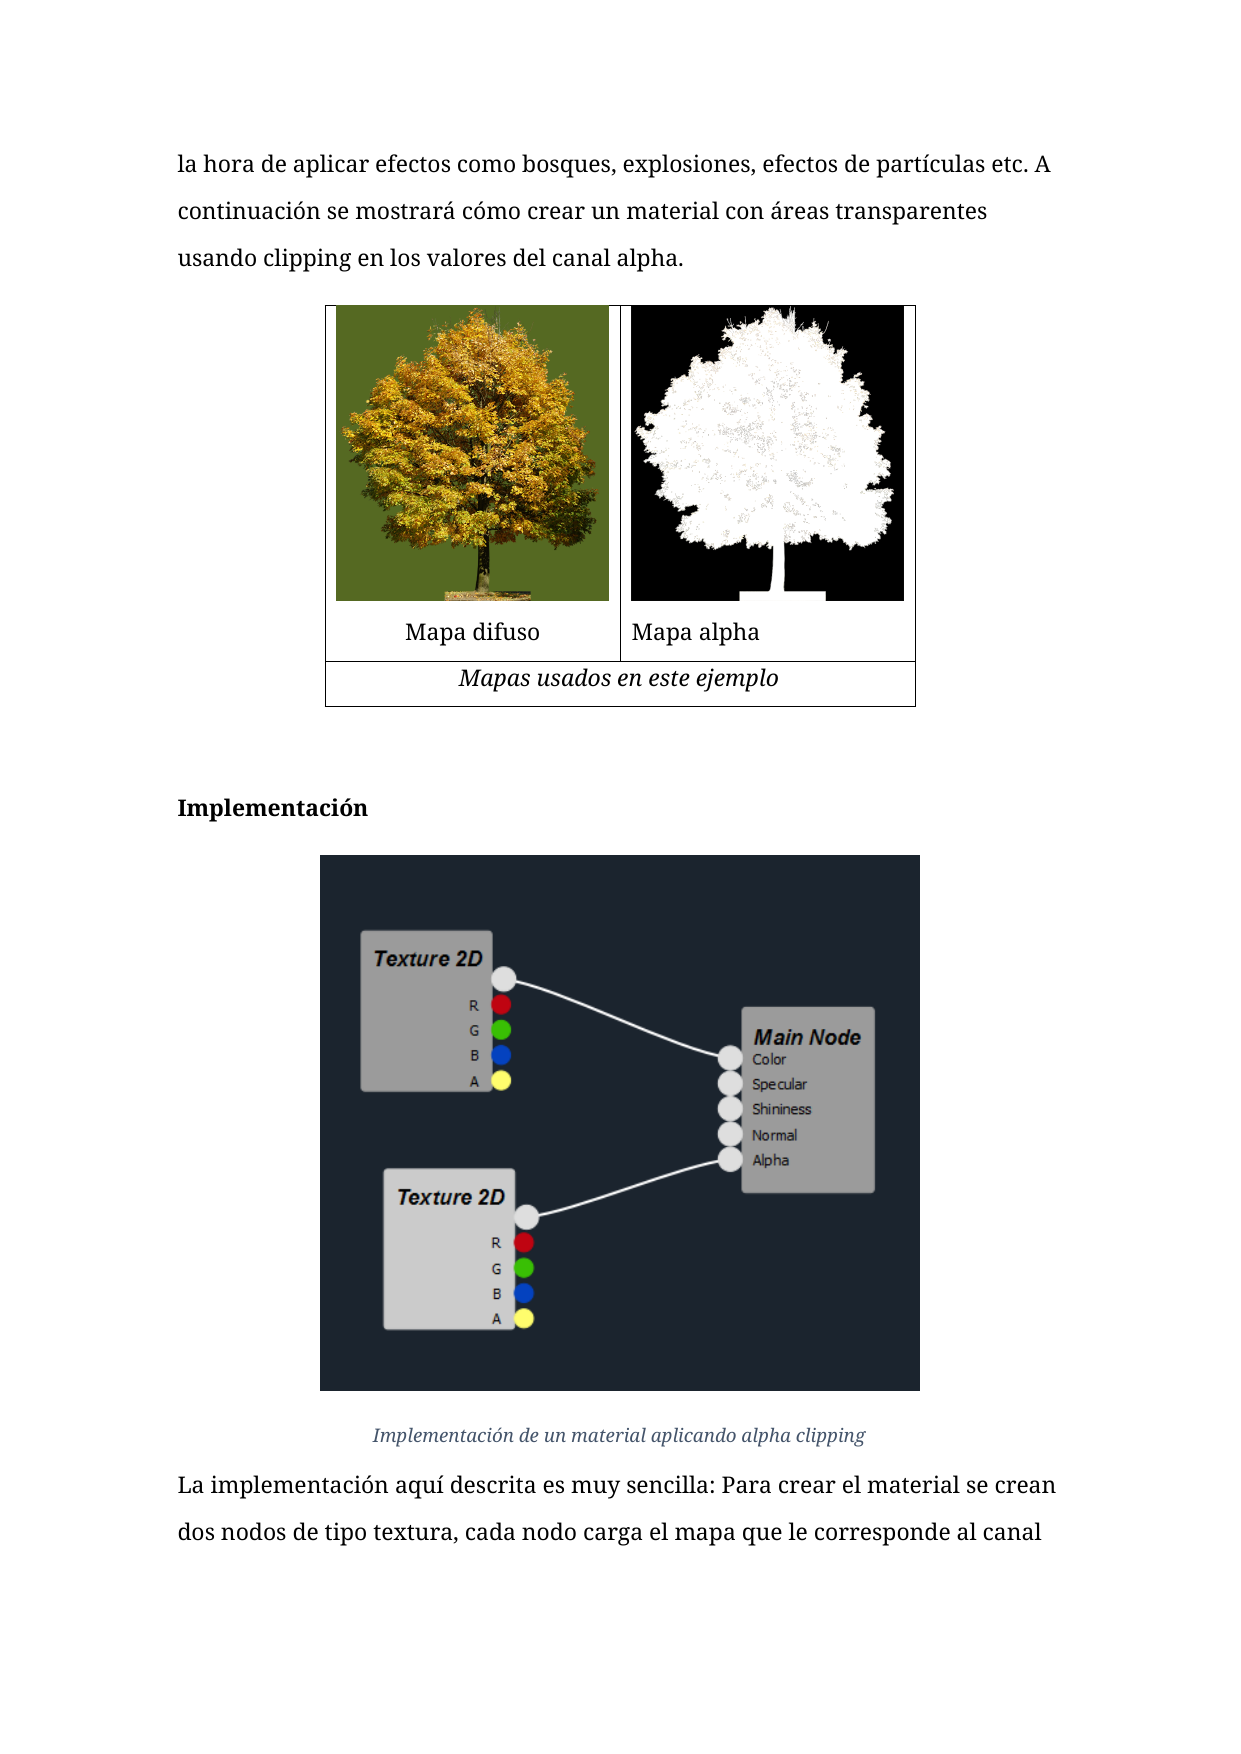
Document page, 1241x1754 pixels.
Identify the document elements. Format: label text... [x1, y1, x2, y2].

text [177, 1469, 1063, 1547]
picture [631, 305, 904, 601]
picture [320, 855, 920, 1391]
text Implementación [177, 792, 1063, 823]
table_cell Mapas usados en este ejemplo [326, 662, 915, 706]
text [177, 148, 1063, 273]
table_header Mapa difuso [326, 306, 620, 661]
picture [336, 305, 609, 601]
text Implementación de un material aplicando alpha clipping [177, 1422, 1063, 1448]
table_header Mapa alpha [621, 306, 915, 661]
